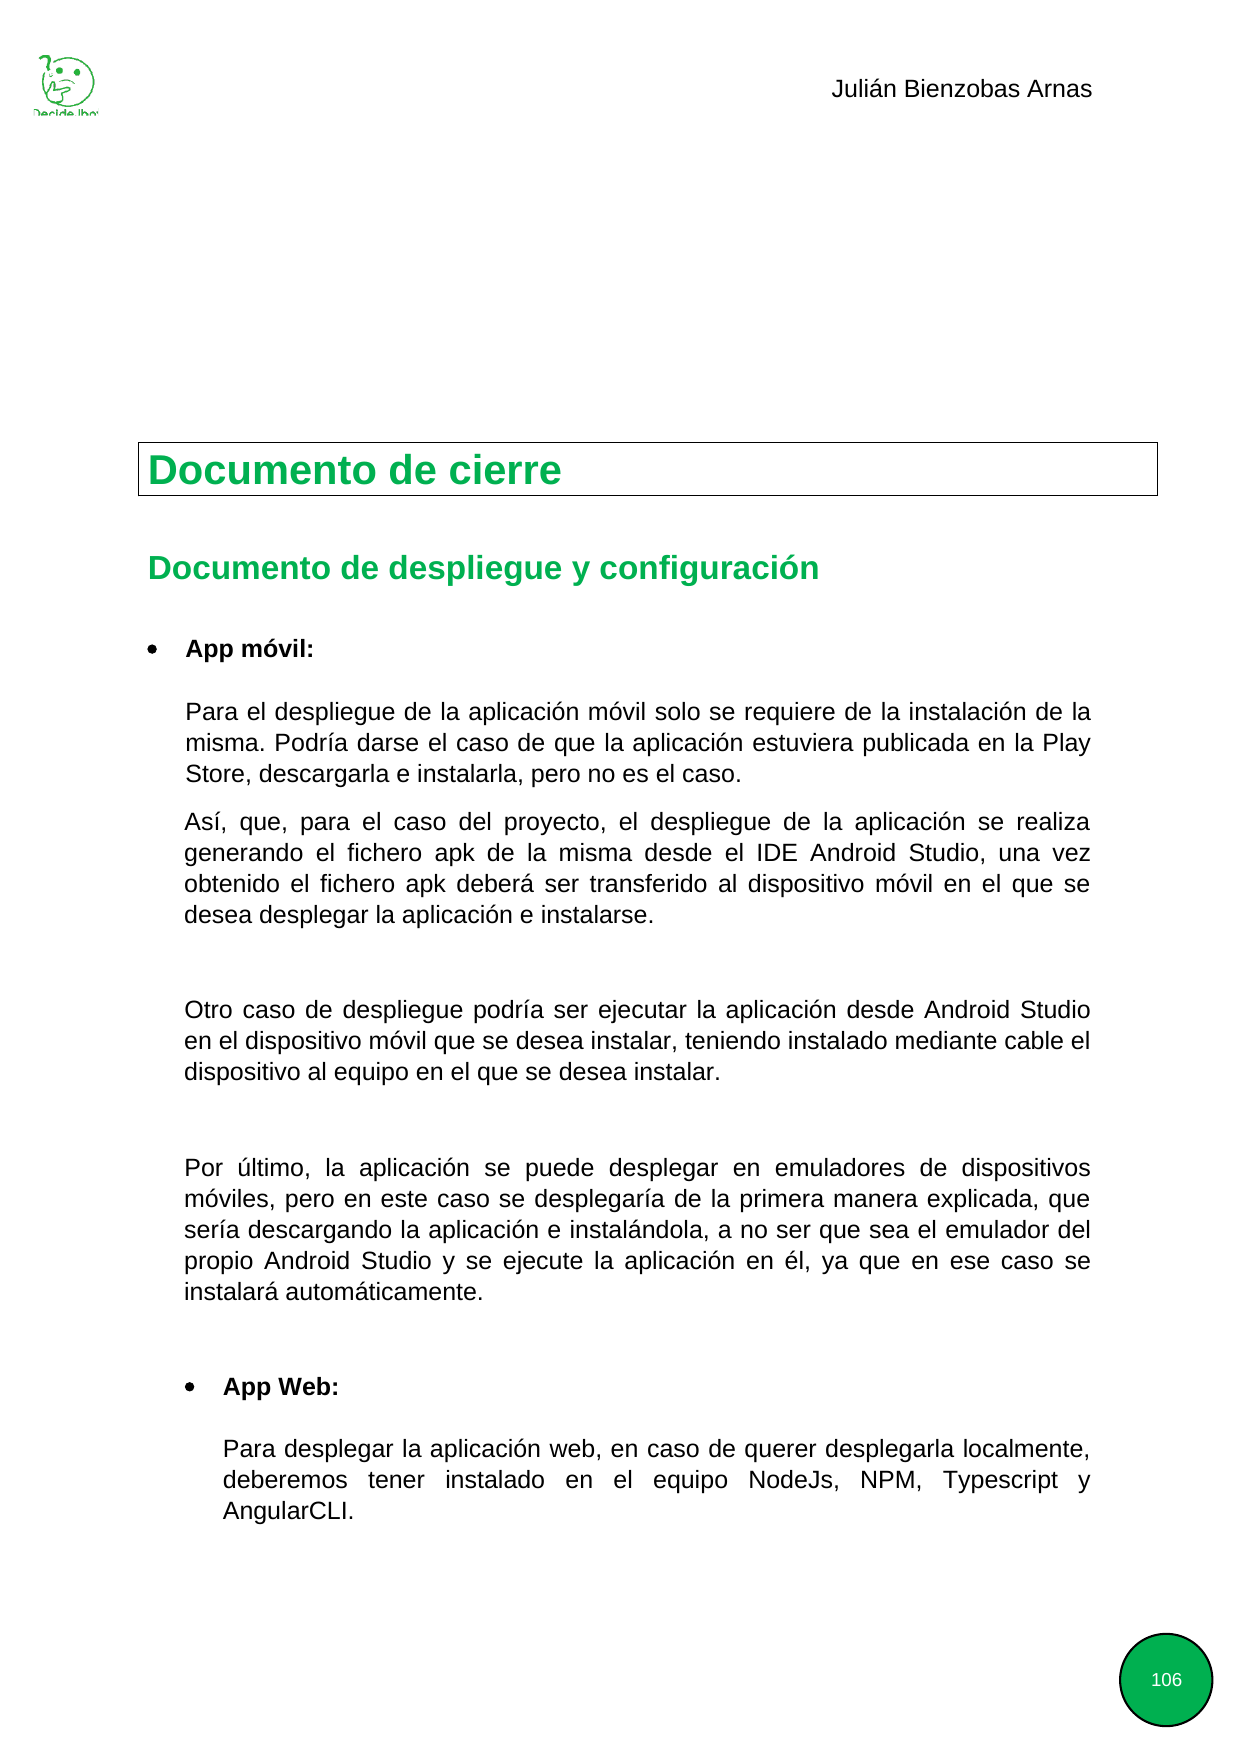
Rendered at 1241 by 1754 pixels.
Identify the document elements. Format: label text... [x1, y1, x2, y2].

list Para desplegar la aplicación web, en caso de querer desplegarla localmente, deberemos tener instalado en el equipo NodeJs, NPM, Typescript y AngularCLI. [223, 1434, 1092, 1525]
subtitle Documento de despliegue y configuración [148, 548, 1092, 586]
text Por último, la aplicación se puede desplegar en emuladores de dispositivos móviles, pero en este caso se desplegaría de la primera manera explicada, que sería descargando la aplicación e instalándola, a no ser que sea el emulador del propio Android Studio y se ejecute la aplicación en él, ya que en ese caso se instalará automáticamente. [184, 1152, 1092, 1305]
list Para el despliegue de la aplicación móvil solo se requiere de la instalación de la misma. Podría darse el caso de que la aplicación estuviera publicada en la Play Store, descargarla e instalarla, pero no es el caso. [185, 697, 1092, 787]
list App Web: [185, 1372, 1092, 1401]
text Así, que, para el caso del proyecto, el despliegue de la aplicación se realiza generando el fichero apk de la misma desde el IDE Android Studio, una vez obtenido el fichero apk deberá ser transferido al dispositivo móvil en el que se desea desplegar la aplicación e instalarse. [184, 806, 1092, 928]
text Otro caso de despliegue podría ser ejecutar la aplicación desde Android Studio en el dispositivo móvil que se desea instalar, teniendo instalado mediante cable el dispositivo al equipo en el que se desea instalar. [184, 995, 1092, 1086]
subtitle Documento de cierre [139, 443, 1157, 495]
list App móvil: [148, 634, 1092, 663]
picture [32, 55, 99, 114]
